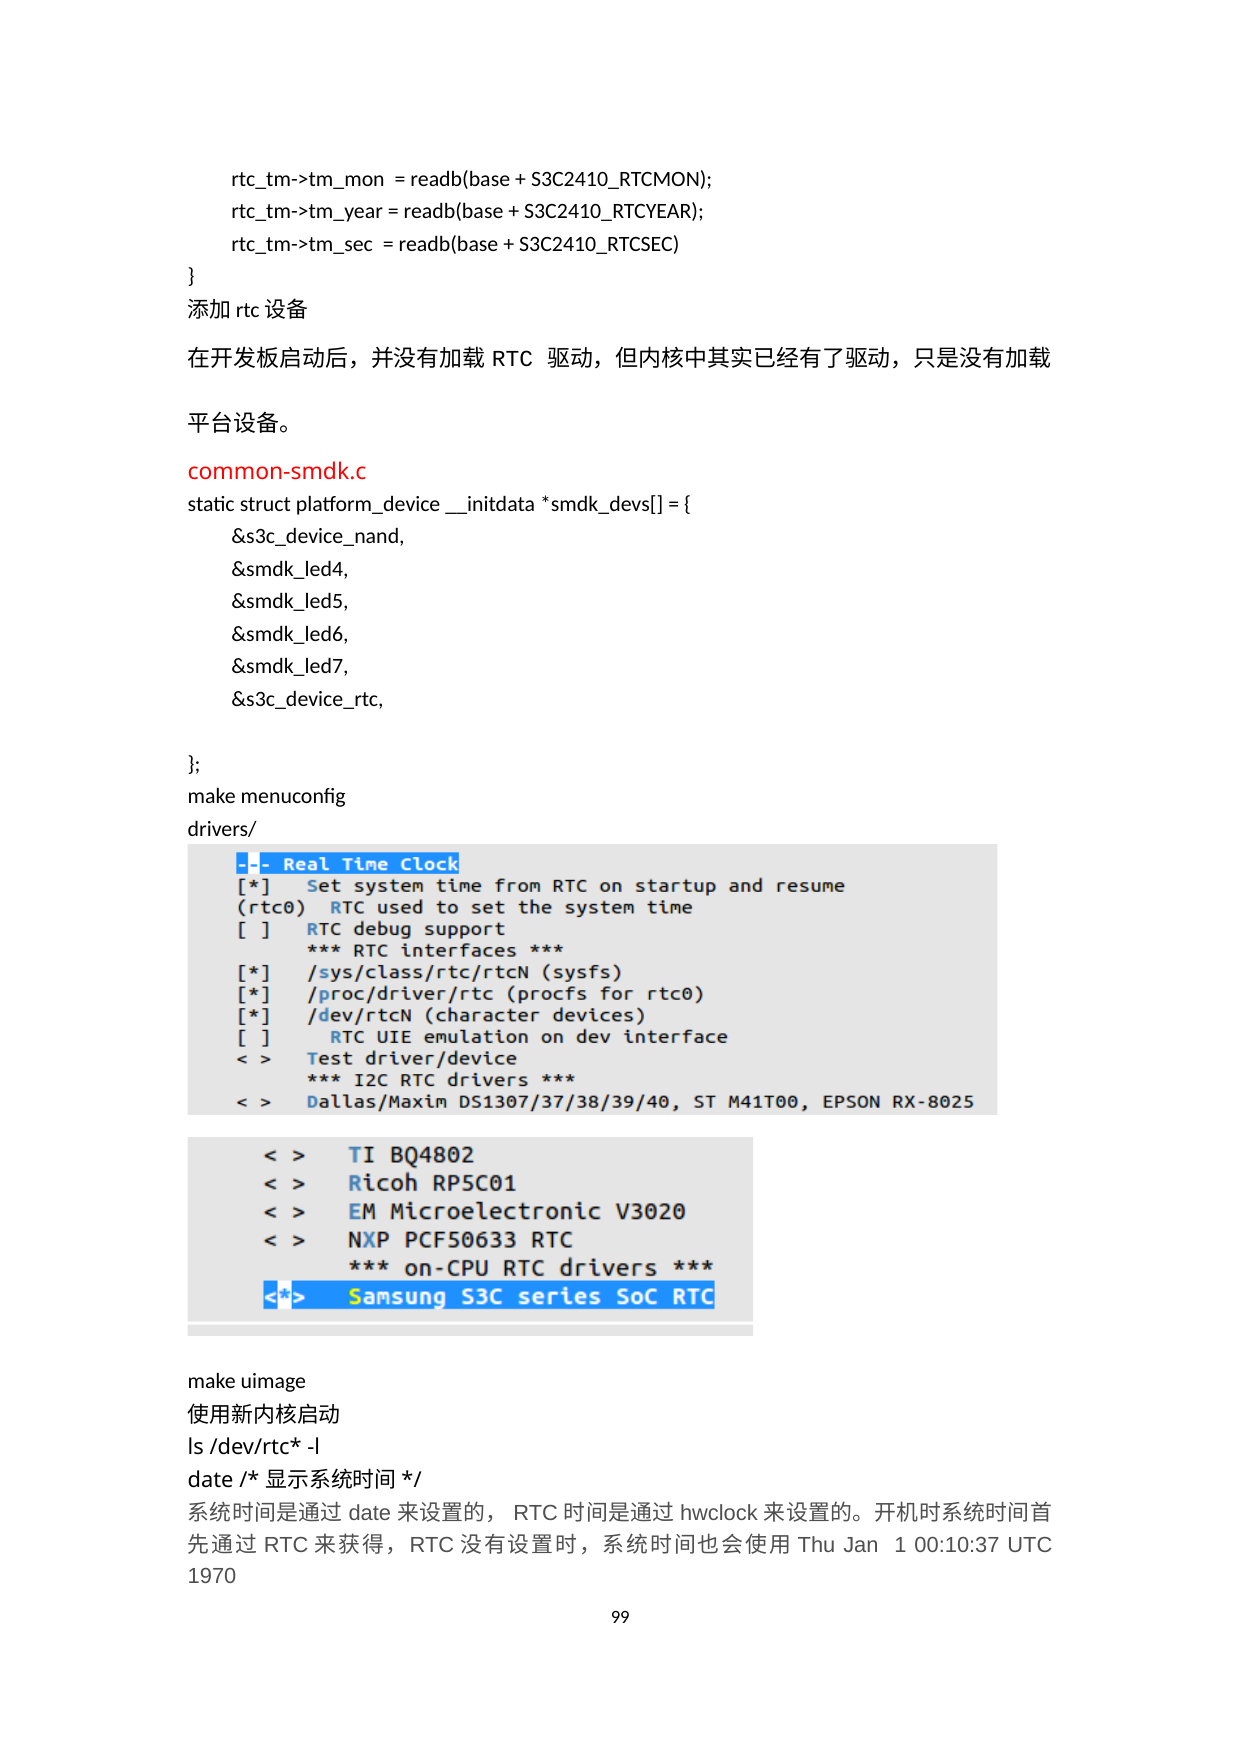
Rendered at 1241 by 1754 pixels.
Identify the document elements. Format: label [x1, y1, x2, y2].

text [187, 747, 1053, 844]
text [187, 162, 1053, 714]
picture [187, 844, 998, 1115]
picture [187, 1137, 754, 1336]
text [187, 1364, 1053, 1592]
